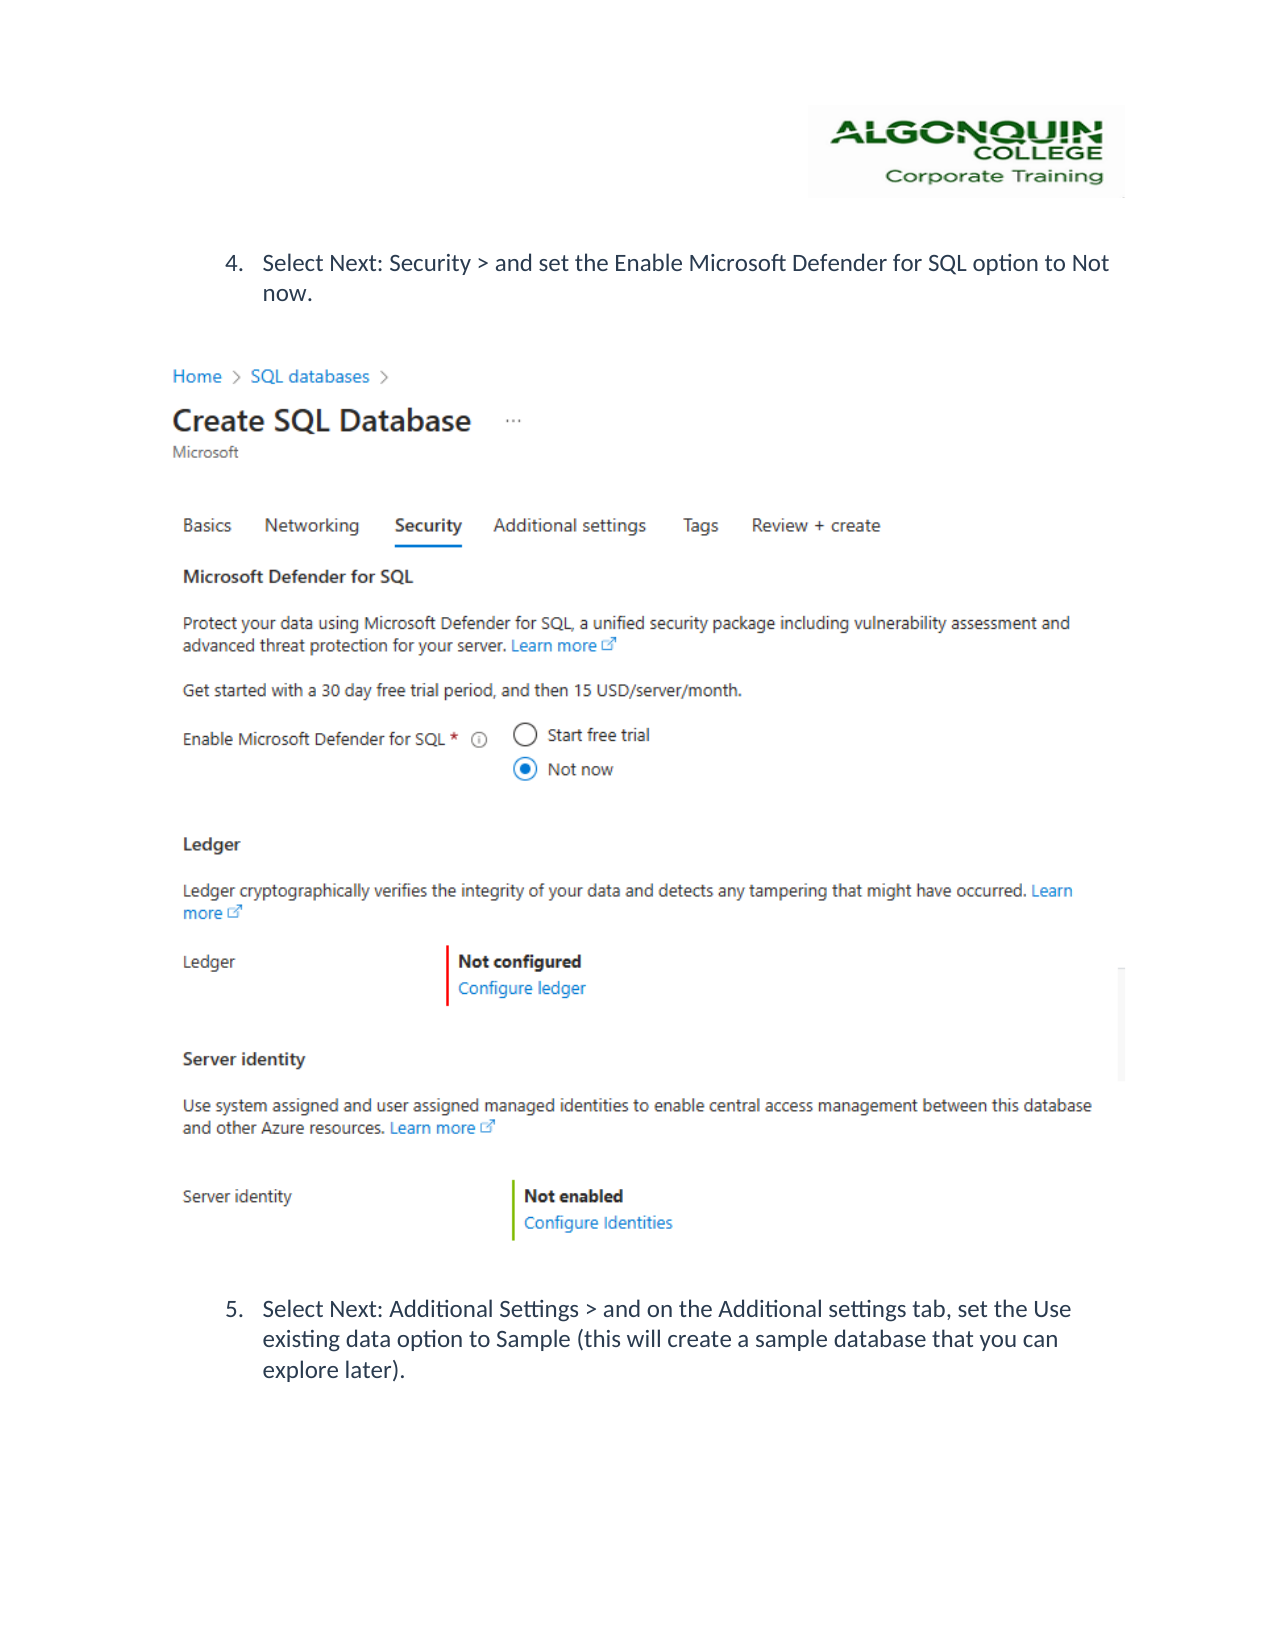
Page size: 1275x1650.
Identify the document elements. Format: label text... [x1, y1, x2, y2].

list Select Next: Security > and set the Enable Microsoft Defender for SQL option to Not now. [225, 247, 1125, 308]
picture [807, 105, 1125, 198]
picture [150, 363, 1125, 1275]
list Select Next: Additional Settings > and on the Additional settings tab, set the Use existing data option to Sample (this will create a sample database that you can explore later). [225, 1293, 1125, 1385]
